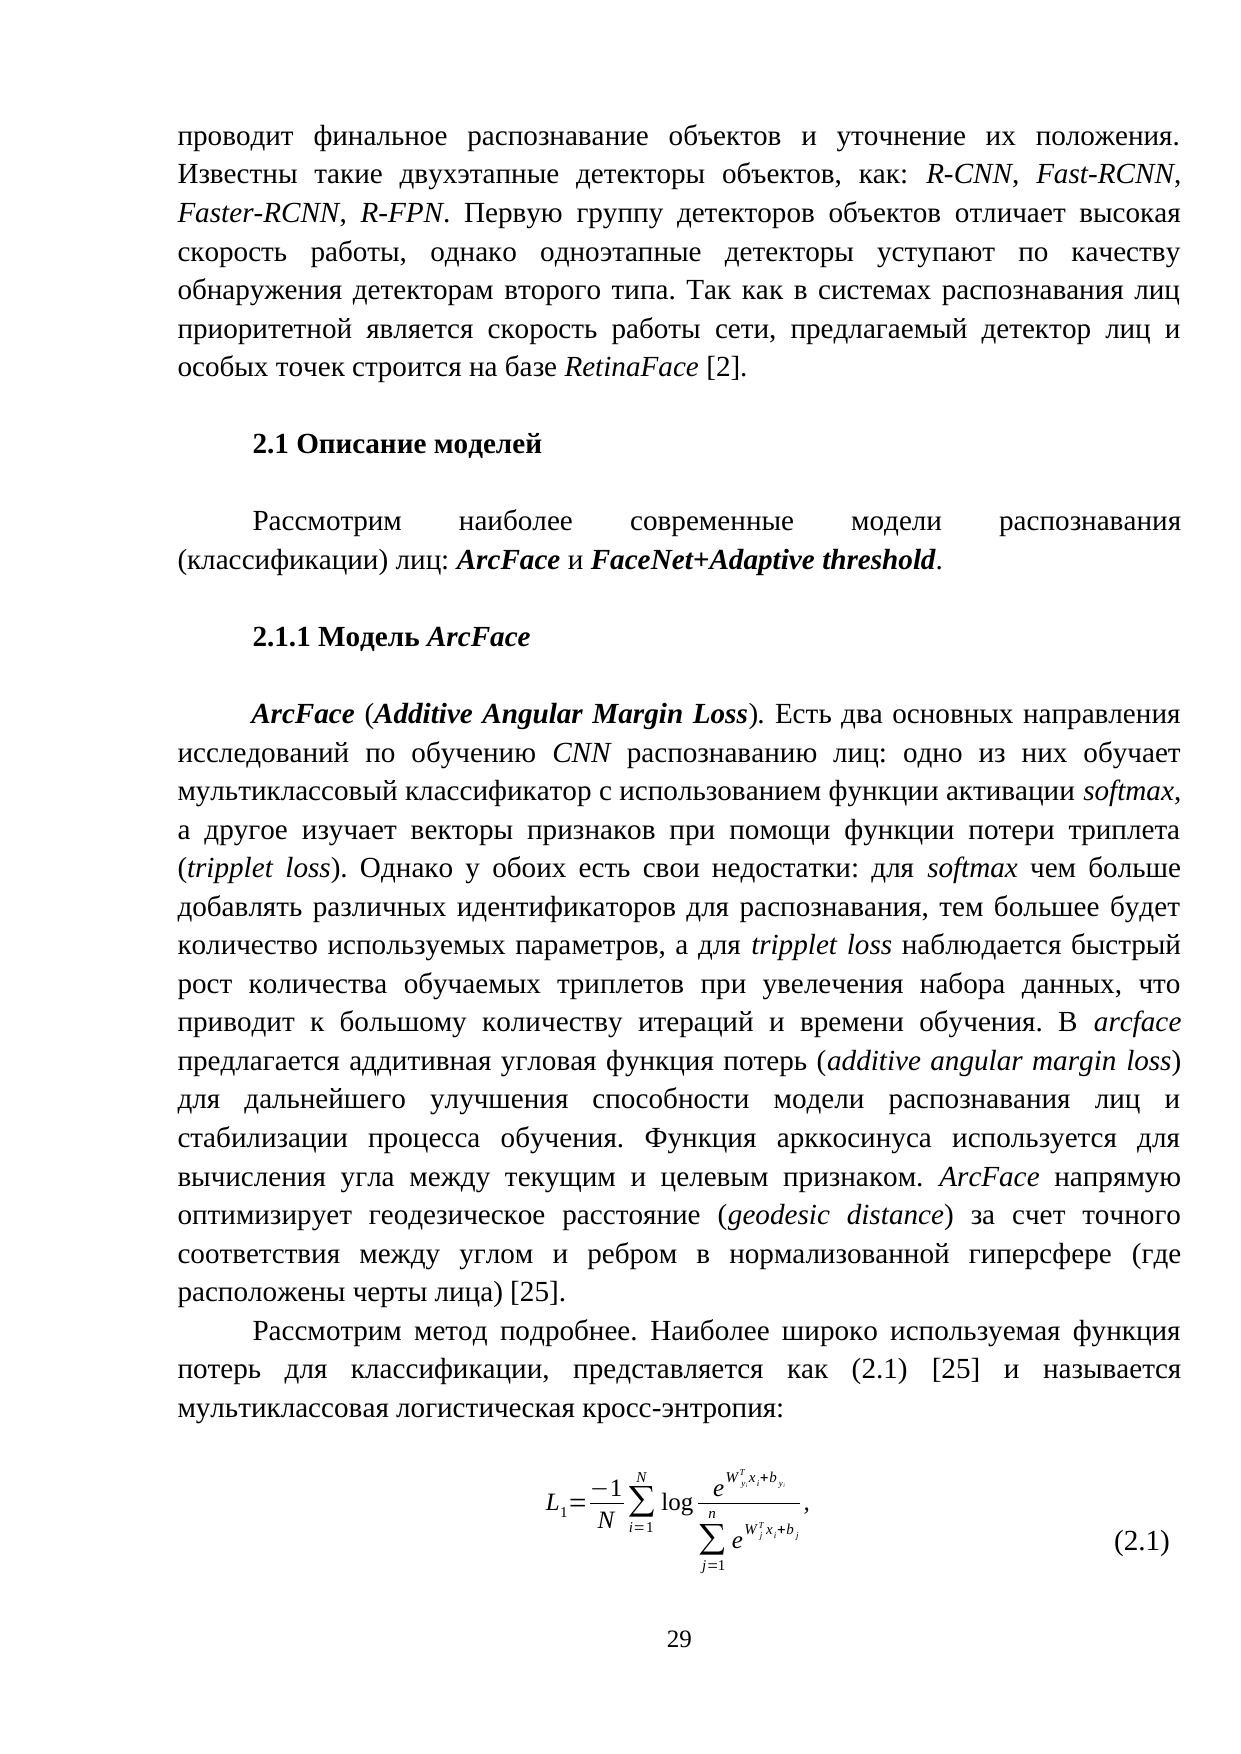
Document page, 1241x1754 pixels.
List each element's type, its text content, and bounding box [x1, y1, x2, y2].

text ArcFace (Additive Angular Margin Loss). Есть два основных направления исследований по обучению CNN распознаванию лиц: одно из них обучает мультиклассовый классификатор с использованием функции активации softmax, а другое изучает векторы признаков при помощи функции потери триплета (tripplet loss). Однако у обоих есть свои недостатки: для softmax чем больше добавлять различных идентификаторов для распознавания, тем большее будет количество используемых параметров, а для tripplet loss наблюдается быстрый рост количества обучаемых триплетов при увелечения набора данных, что приводит к большому количеству итераций и времени обучения. В arcface предлагается аддитивная угловая функция потерь (additive angular margin loss) для дальнейшего улучшения способности модели распознавания лиц и стабилизации процесса обучения. Функция арккосинуса используется для вычисления угла между текущим и целевым признаком. ArcFace напрямую оптимизирует геодезическое расстояние (geodesic distance) за счет точного соответствия между углом и ребром в нормализованной гиперсфере (где расположены черты лица) [25]. [177, 696, 1181, 1308]
text 2.1 Описание моделей [177, 426, 1181, 460]
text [177, 118, 1181, 383]
text Рассмотрим наиболее современные модели распознавания (классификации) лиц: ArcFace и FaceNet+Adaptive threshold. [177, 503, 1181, 576]
table_header (2.1) [1103, 1467, 1181, 1616]
text 2.1.1 Модель ArcFace [177, 619, 1181, 653]
text Рассмотрим метод подробнее. Наиболее широко используемая функция потерь для классификации, представляется как (2.1) [25] и называется мультиклассовая логистическая кросс-энтропия: [177, 1313, 1181, 1423]
table_header [177, 1467, 1103, 1616]
